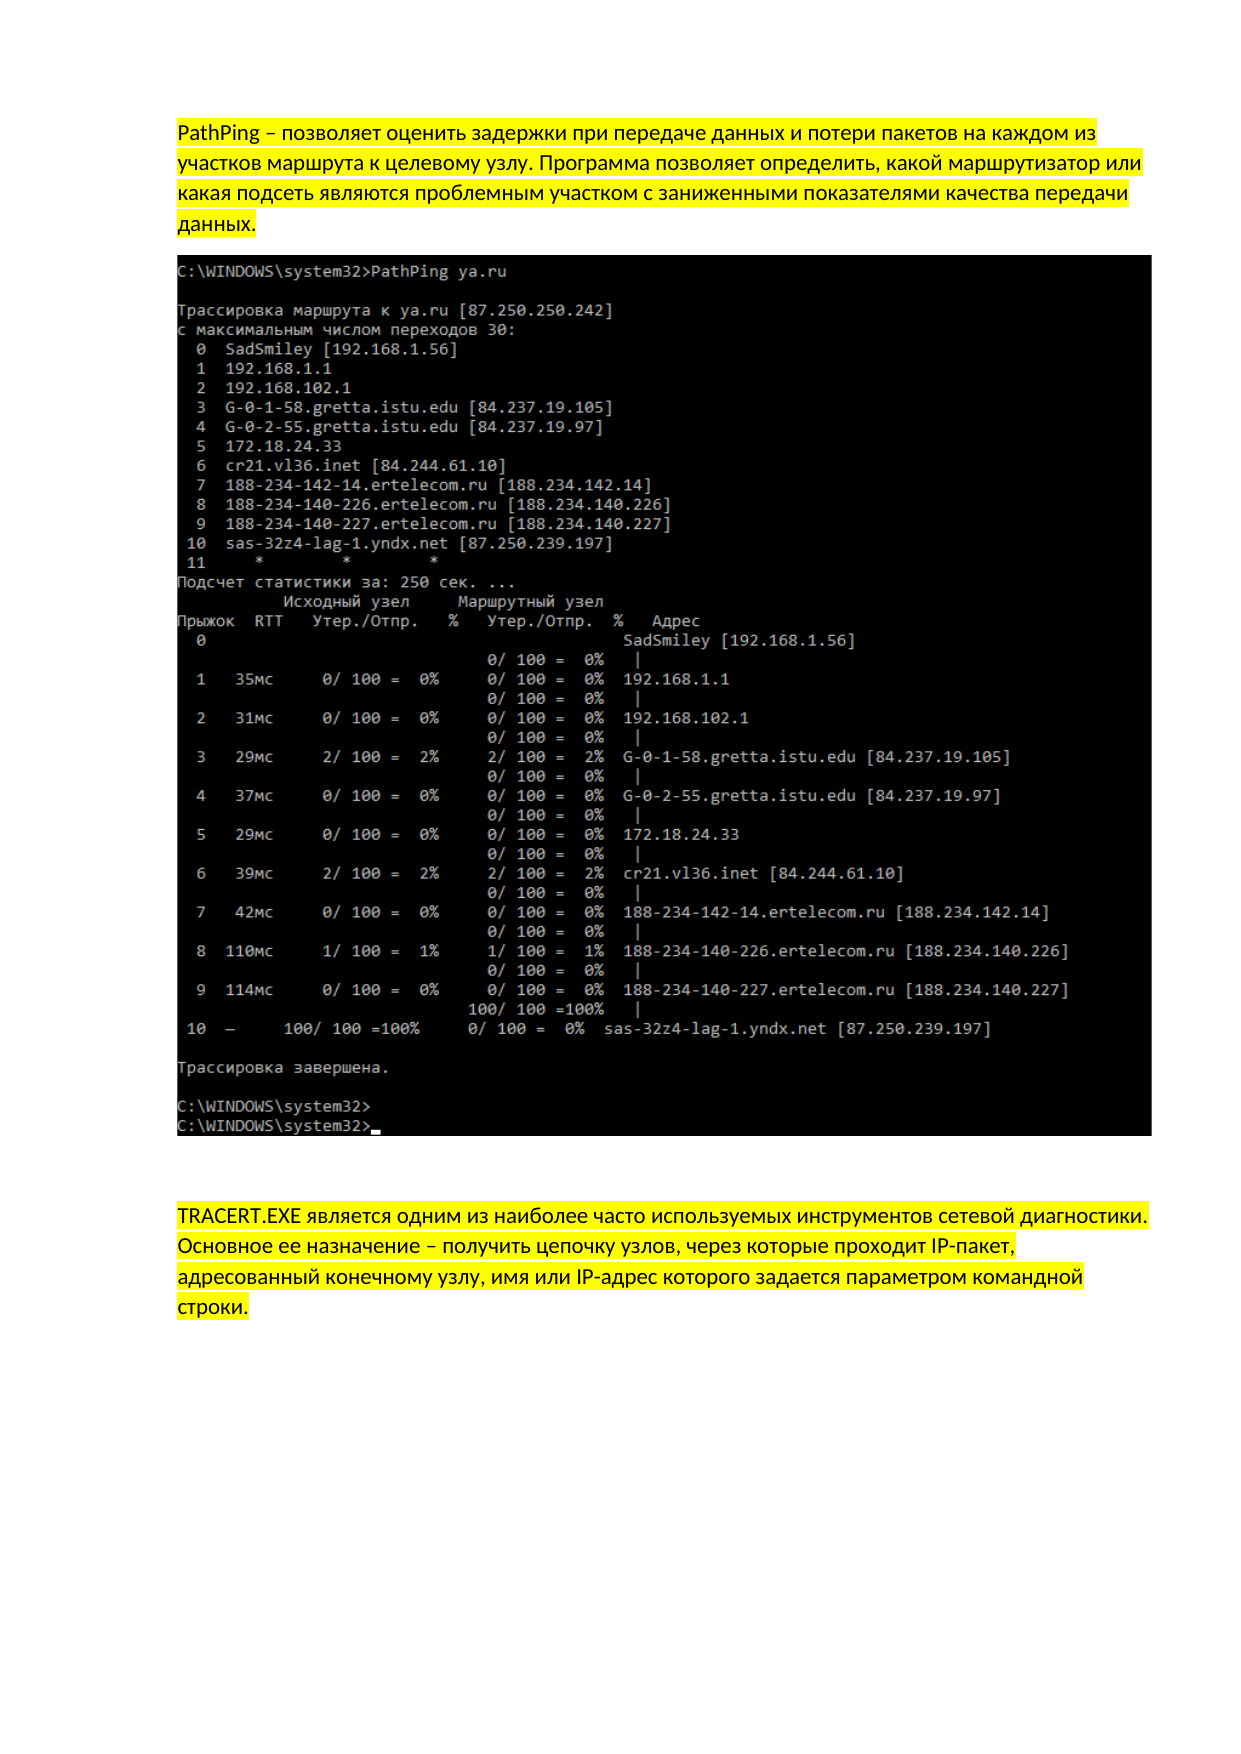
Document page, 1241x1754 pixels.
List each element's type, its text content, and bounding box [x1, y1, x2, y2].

text PathPing – позволяет оценить задержки при передаче данных и потери пакетов на каждом из участков маршрута к целевому узлу. Программа позволяет определить, какой маршрутизатор или какая подсеть являются проблемным участком с заниженными показателями качества передачи данных. [177, 118, 1152, 237]
text TRACERT.EXE является одним из наиболее часто используемых инструментов сетевой диагностики. Основное ее назначение – получить цепочку узлов, через которые проходит IP-пакет, адресованный конечному узлу, имя или IP-адрес которого задается параметром командной строки. [177, 1201, 1152, 1320]
picture [177, 255, 1152, 1136]
